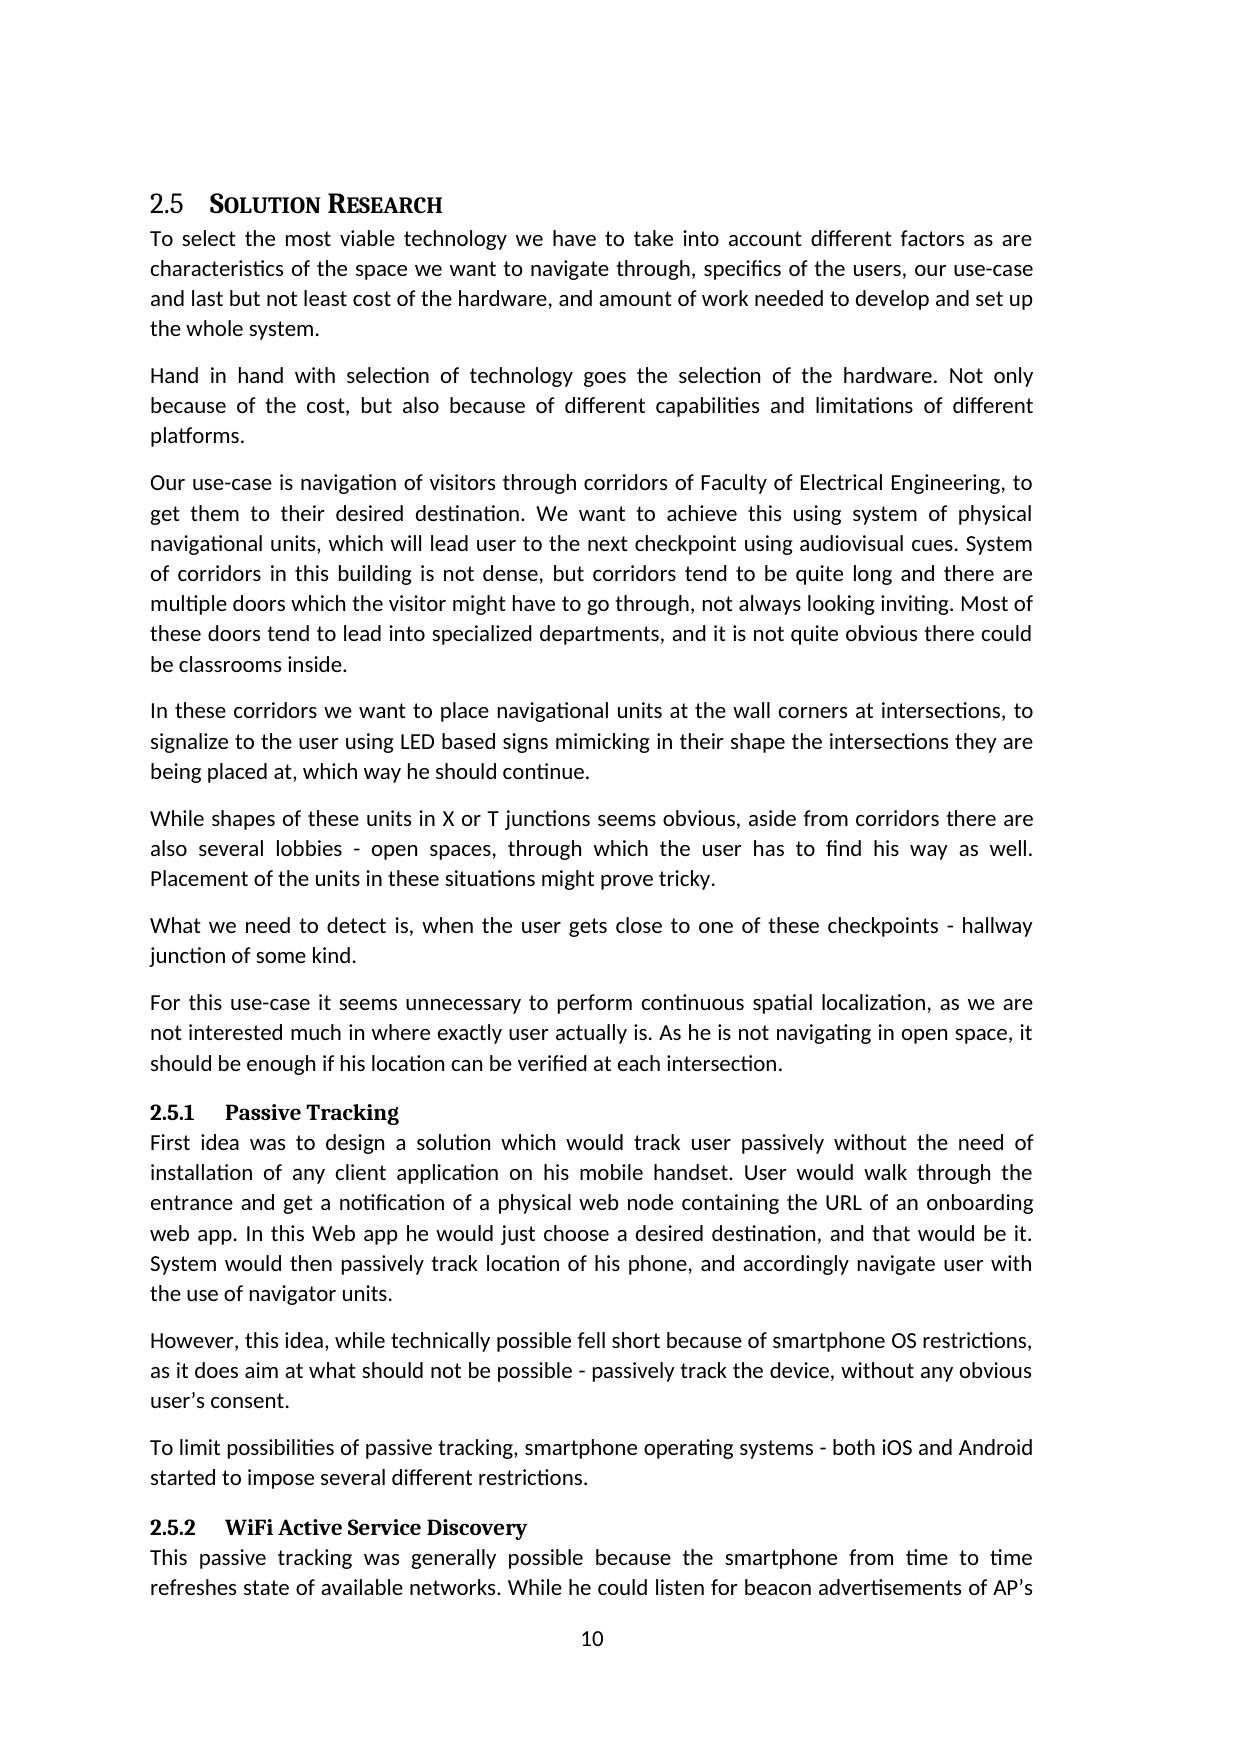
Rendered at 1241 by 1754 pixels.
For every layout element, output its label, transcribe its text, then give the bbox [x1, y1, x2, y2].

subtitle Solution Research [150, 187, 1033, 221]
text What we need to detect is, when the user gets close to one of these checkpoints - hallway junction of some kind. [150, 911, 1033, 969]
text For this use-case it seems unnecessary to perform continuous spatial localization, as we are not interested much in where exactly user actually is. As he is not navigating in open space, it should be enough if his location can be verified at each intersection. [150, 988, 1033, 1077]
text First idea was to design a solution which would track user passively without the need of installation of any client application on his mobile handset. User would walk through the entrance and get a notification of a physical web node containing the URL of an onboarding web app. In this Web app he would just choose a desired destination, and that would be it. System would then passively track location of his phone, and accordingly navigate user with the use of navigator units. [150, 1128, 1033, 1307]
text Our use-case is navigation of visitors through corridors of Faculty of Electrical Engineering, to get them to their desired destination. We want to achieve this using system of physical navigational units, which will lead user to the next checkpoint using audiovisual cues. System of corridors in this building is not dense, but corridors tend to be quite long and there are multiple doors which the visitor might have to go through, not always looking inviting. Most of these doors tend to lead into specialized departments, and it is not quite obvious there could be classrooms inside. [150, 468, 1033, 678]
text In these corridors we want to place navigational units at the wall corners at intersections, to signalize to the user using LED based signs mimicking in their shape the intersections they are being placed at, which way he should continue. [150, 697, 1033, 785]
subtitle Passive Tracking [150, 1100, 1033, 1126]
text To limit possibilities of passive tracking, smartphone operating systems - both iOS and Android started to impose several different restrictions. [150, 1433, 1033, 1492]
text While shapes of these units in X or T junctions seems obvious, aside from corridors there are also several lobbies - open spaces, through which the user has to find his way as well. Placement of the units in these situations might prove tricky. [150, 804, 1033, 892]
text To select the most viable technology we have to take into account different factors as are characteristics of the space we want to navigate through, specifics of the users, our use-case and last but not least cost of the hardware, and amount of work needed to develop and set up the whole system. [150, 224, 1033, 342]
text However, this idea, while technically possible fell short because of smartphone OS restrictions, as it does aim at what should not be possible - passively track the device, without any obvious user’s consent. [150, 1326, 1033, 1414]
text Hand in hand with selection of technology goes the selection of the hardware. Not only because of the cost, but also because of different capabilities and limitations of different platforms. [150, 361, 1033, 449]
subtitle WiFi Active Service Discovery [150, 1514, 1033, 1541]
